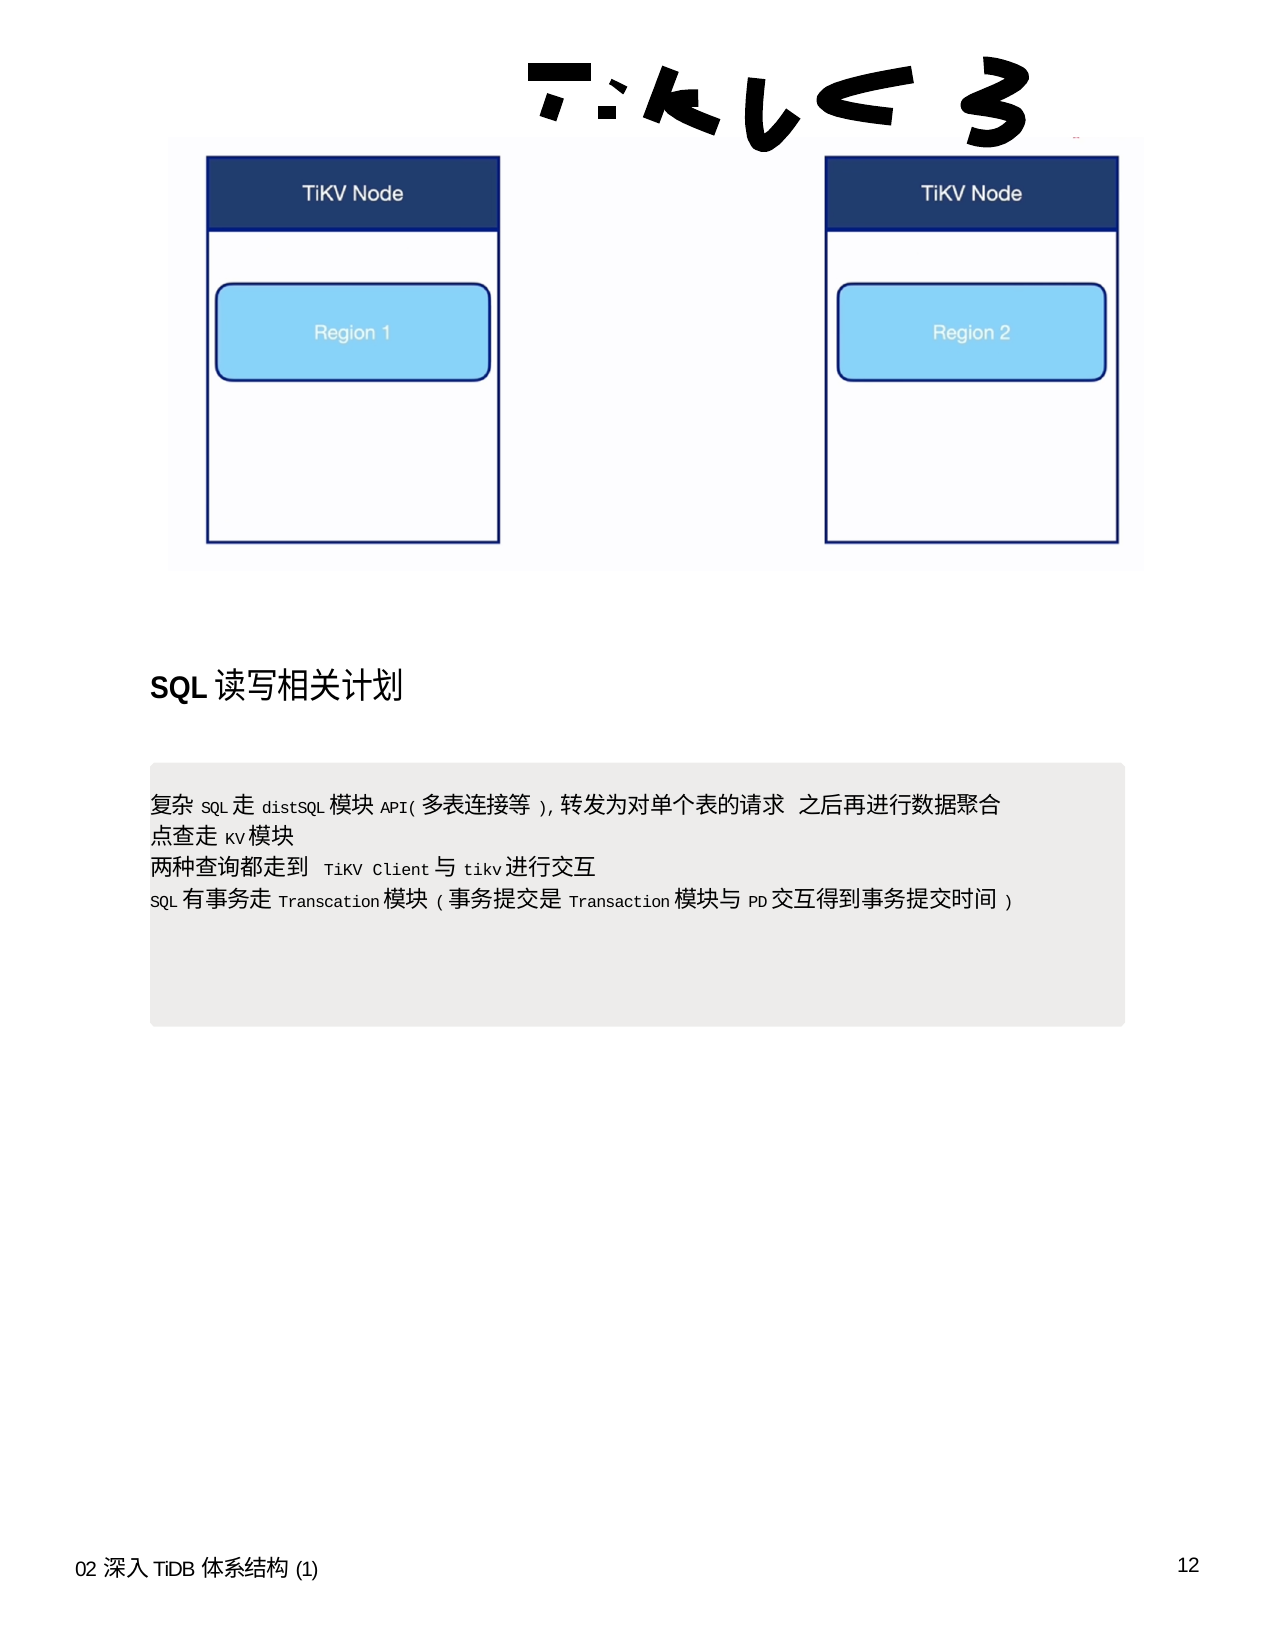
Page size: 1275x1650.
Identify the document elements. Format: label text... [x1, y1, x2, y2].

picture [168, 137, 1144, 571]
text SQL读写相关计划 [150, 646, 1212, 711]
